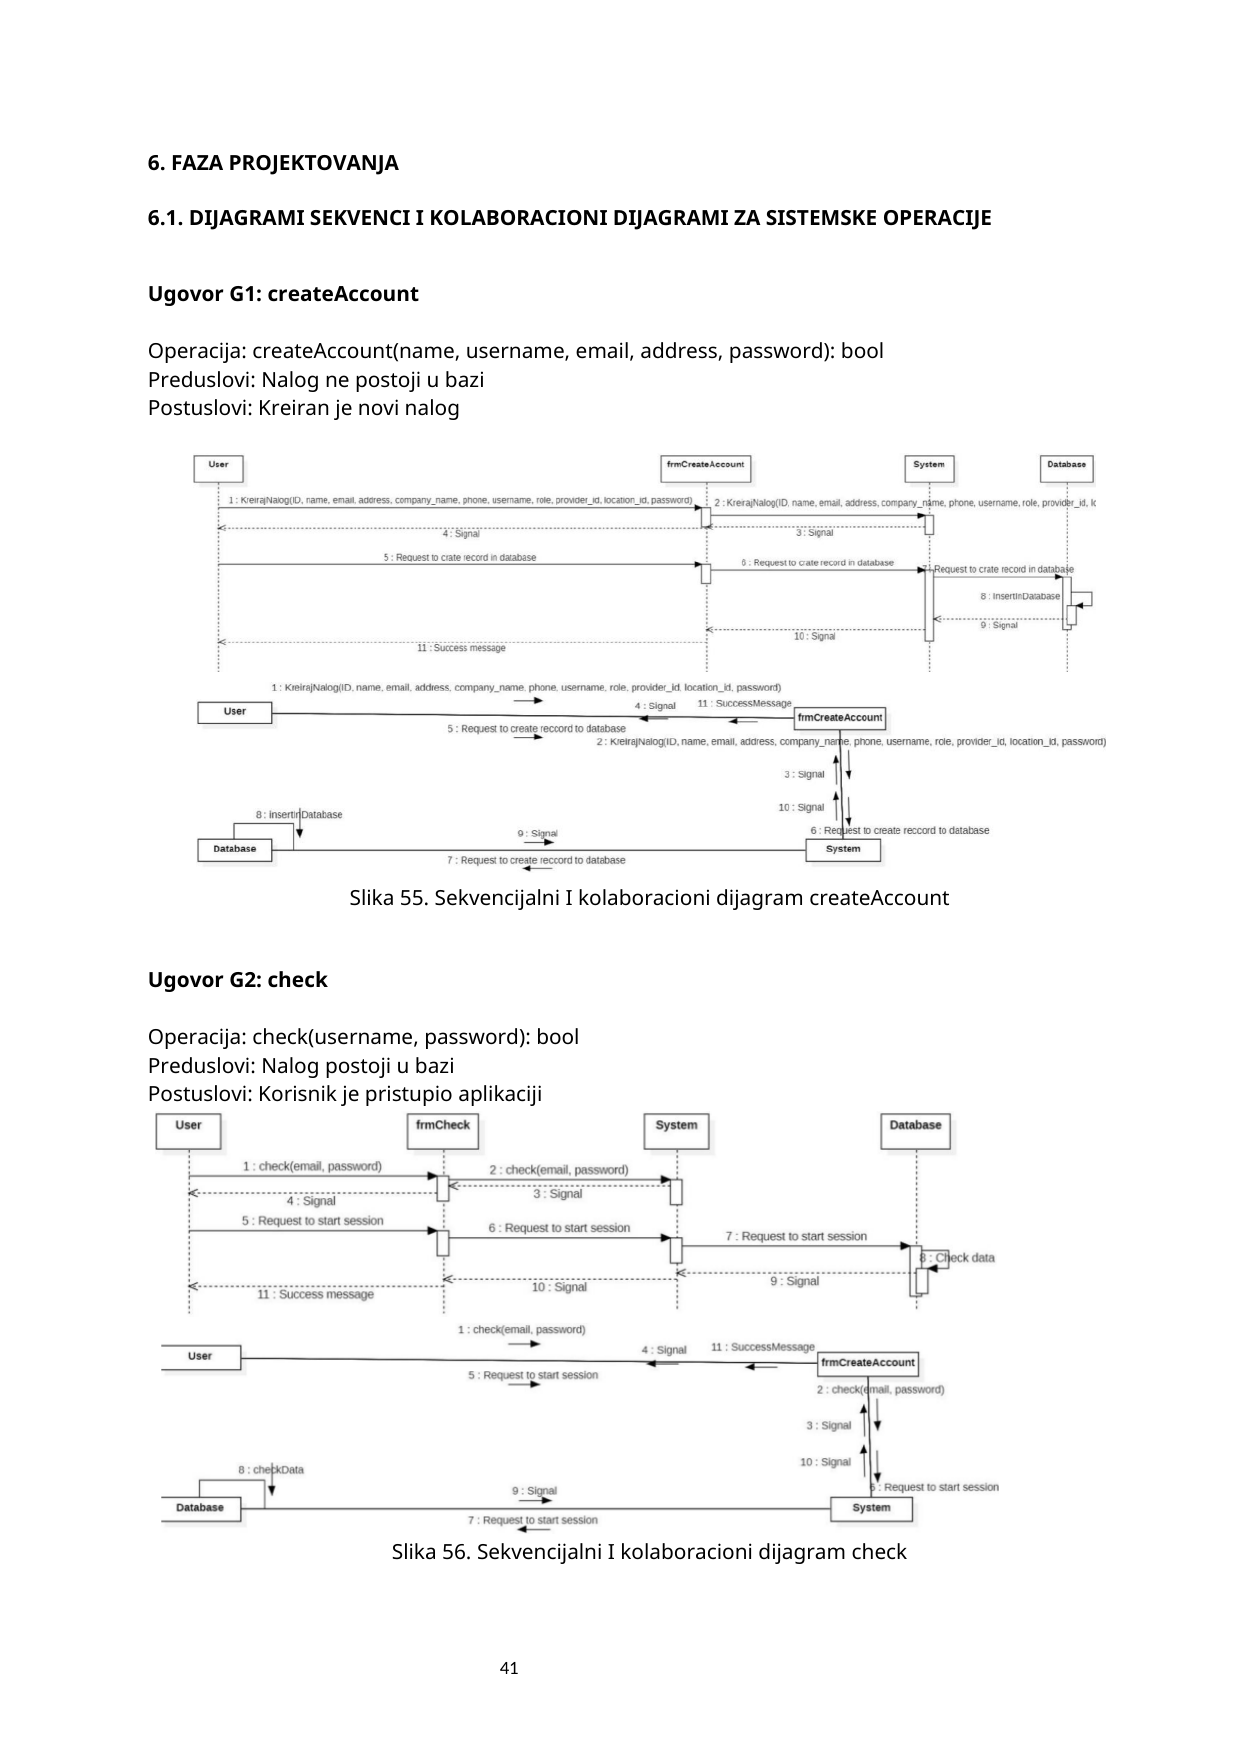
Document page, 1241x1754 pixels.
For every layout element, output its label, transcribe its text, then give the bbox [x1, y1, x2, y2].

list Slika 55. Sekvencijalni I kolaboracioni dijagram createAccount [148, 883, 1152, 937]
list Ugovor G2: check [148, 965, 1152, 994]
list Postuslovi: Kreiran je novi nalog [148, 393, 1152, 422]
subtitle DIJAGRAMI SEKVENCI I KOLABORACIONI DIJAGRAMI ZA SISTEMSKE OPERACIJE [148, 203, 1152, 232]
picture [187, 450, 1113, 884]
list Operacija: check(username, password): bool [148, 1022, 1152, 1051]
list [148, 1537, 1152, 1594]
list Operacija: createAccount(name, username, email, address, password): bool [148, 336, 1152, 365]
picture [147, 1107, 1006, 1538]
list Preduslovi: Nalog ne postoji u bazi [148, 365, 1152, 393]
list Preduslovi: Nalog postoji u bazi [148, 1051, 1152, 1079]
subtitle FAZA PROJEKTOVANJA [148, 148, 1152, 176]
list Ugovor G1: createAccount [148, 279, 1152, 308]
